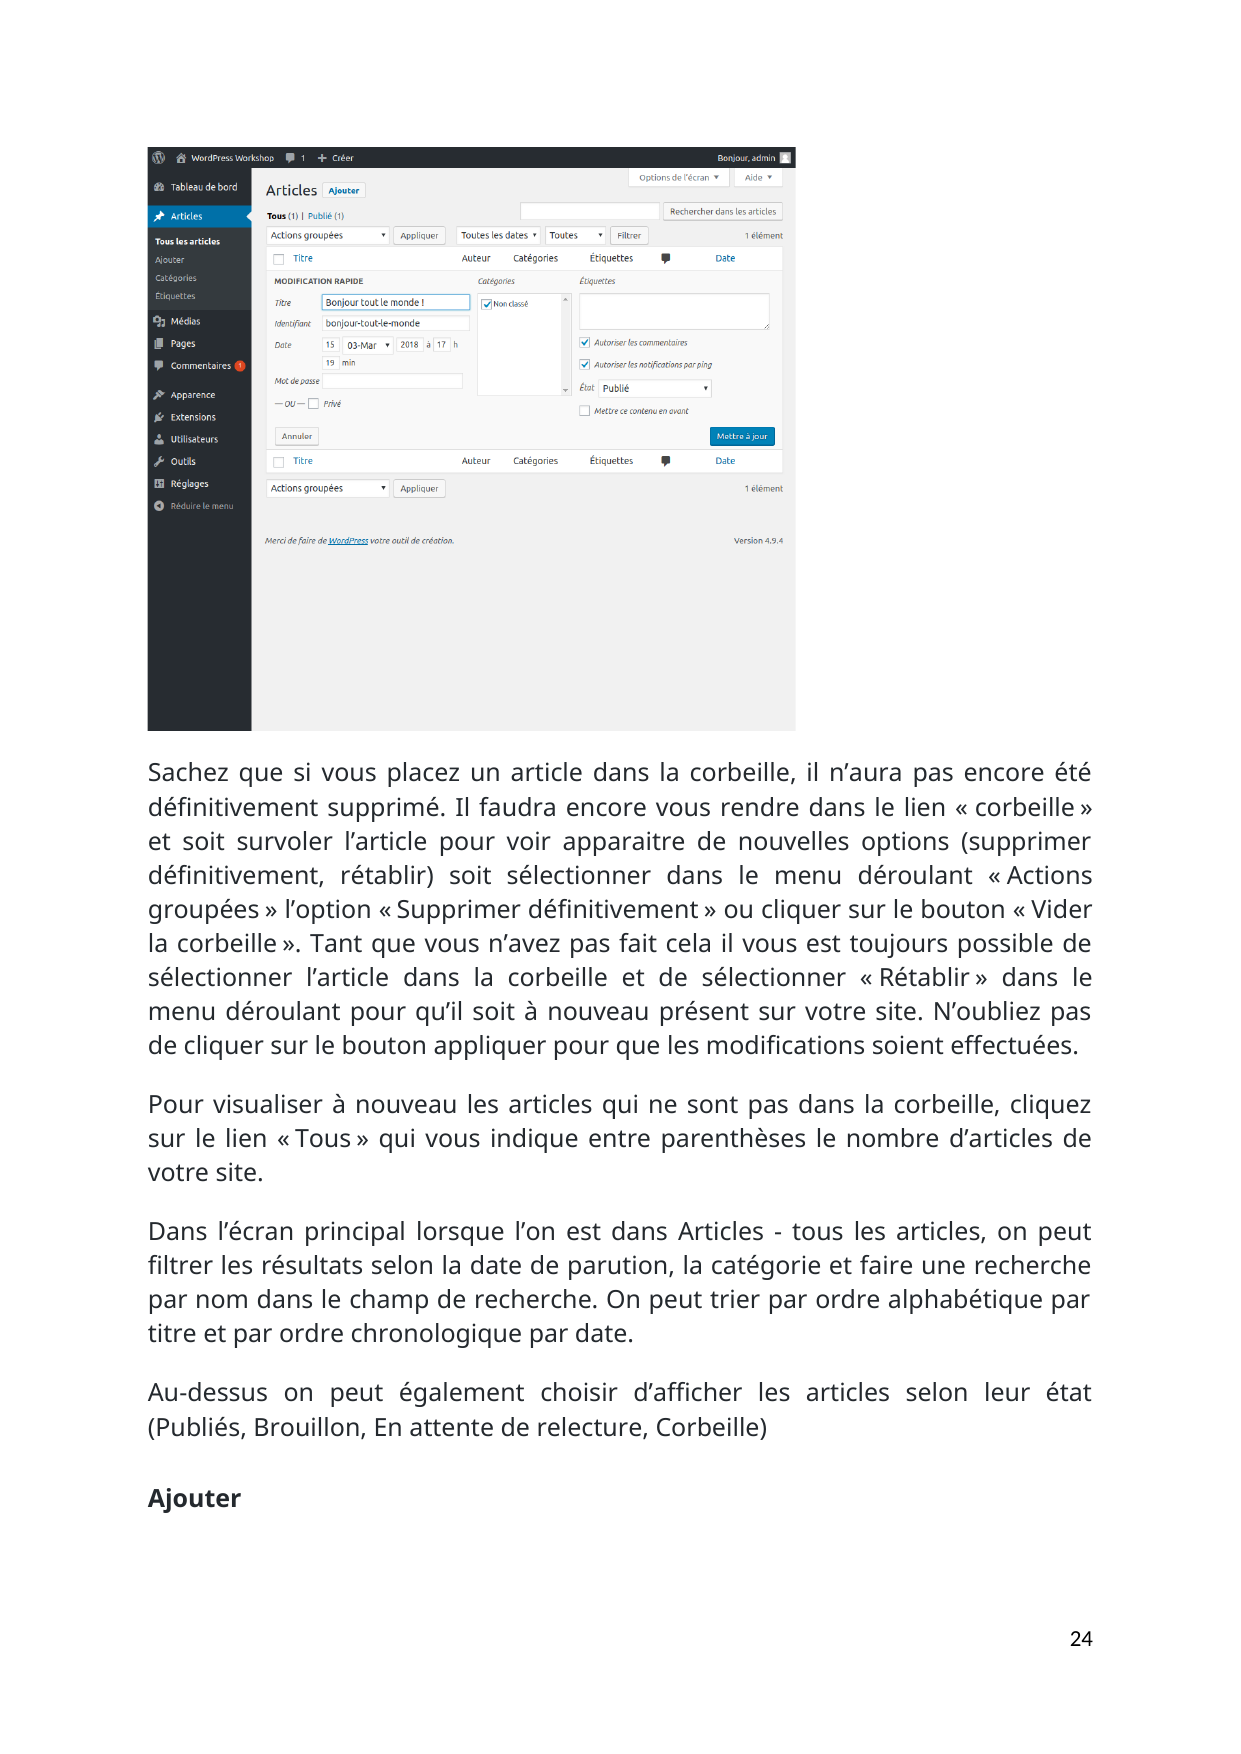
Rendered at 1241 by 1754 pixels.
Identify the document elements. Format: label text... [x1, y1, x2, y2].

text Ajouter [148, 1481, 1093, 1515]
text Pour visualiser à nouveau les articles qui ne sont pas dans la corbeille, cliquez sur le lien « Tous » qui vous indique entre parenthèses le nombre d’articles de votre site. [148, 1087, 1093, 1189]
text Au-dessus on peut également choisir d’afficher les articles selon leur état (Publiés, Brouillon, En attente de relecture, Corbeille) [148, 1375, 1093, 1443]
text Dans l’écran principal lorsque l’on est dans Articles - tous les articles, on peut filtrer les résultats selon la date de parution, la catégorie et faire une recherche par nom dans le champ de recherche. On peut trier par ordre alphabétique par titre et par ordre chronologique par date. [148, 1214, 1093, 1350]
text Sachez que si vous placez un article dans la corbeille, il n’aura pas encore été définitivement supprimé. Il faudra encore vous rendre dans le lien « corbeille » et soit survoler l’article pour voir apparaitre de nouvelles options (supprimer définitivement, rétablir) soit sélectionner dans le menu déroulant « Actions groupées » l’option « Supprimer définitivement » ou cliquer sur le bouton « Vider la corbeille ». Tant que vous n’avez pas fait cela il vous est toujours possible de sélectionner l’article dans la corbeille et de sélectionner « Rétablir » dans le menu déroulant pour qu’il soit à nouveau présent sur votre site. N’oubliez pas de cliquer sur le bouton appliquer pour que les modifications soient effectuées. [148, 755, 1093, 1062]
picture [147, 147, 796, 731]
